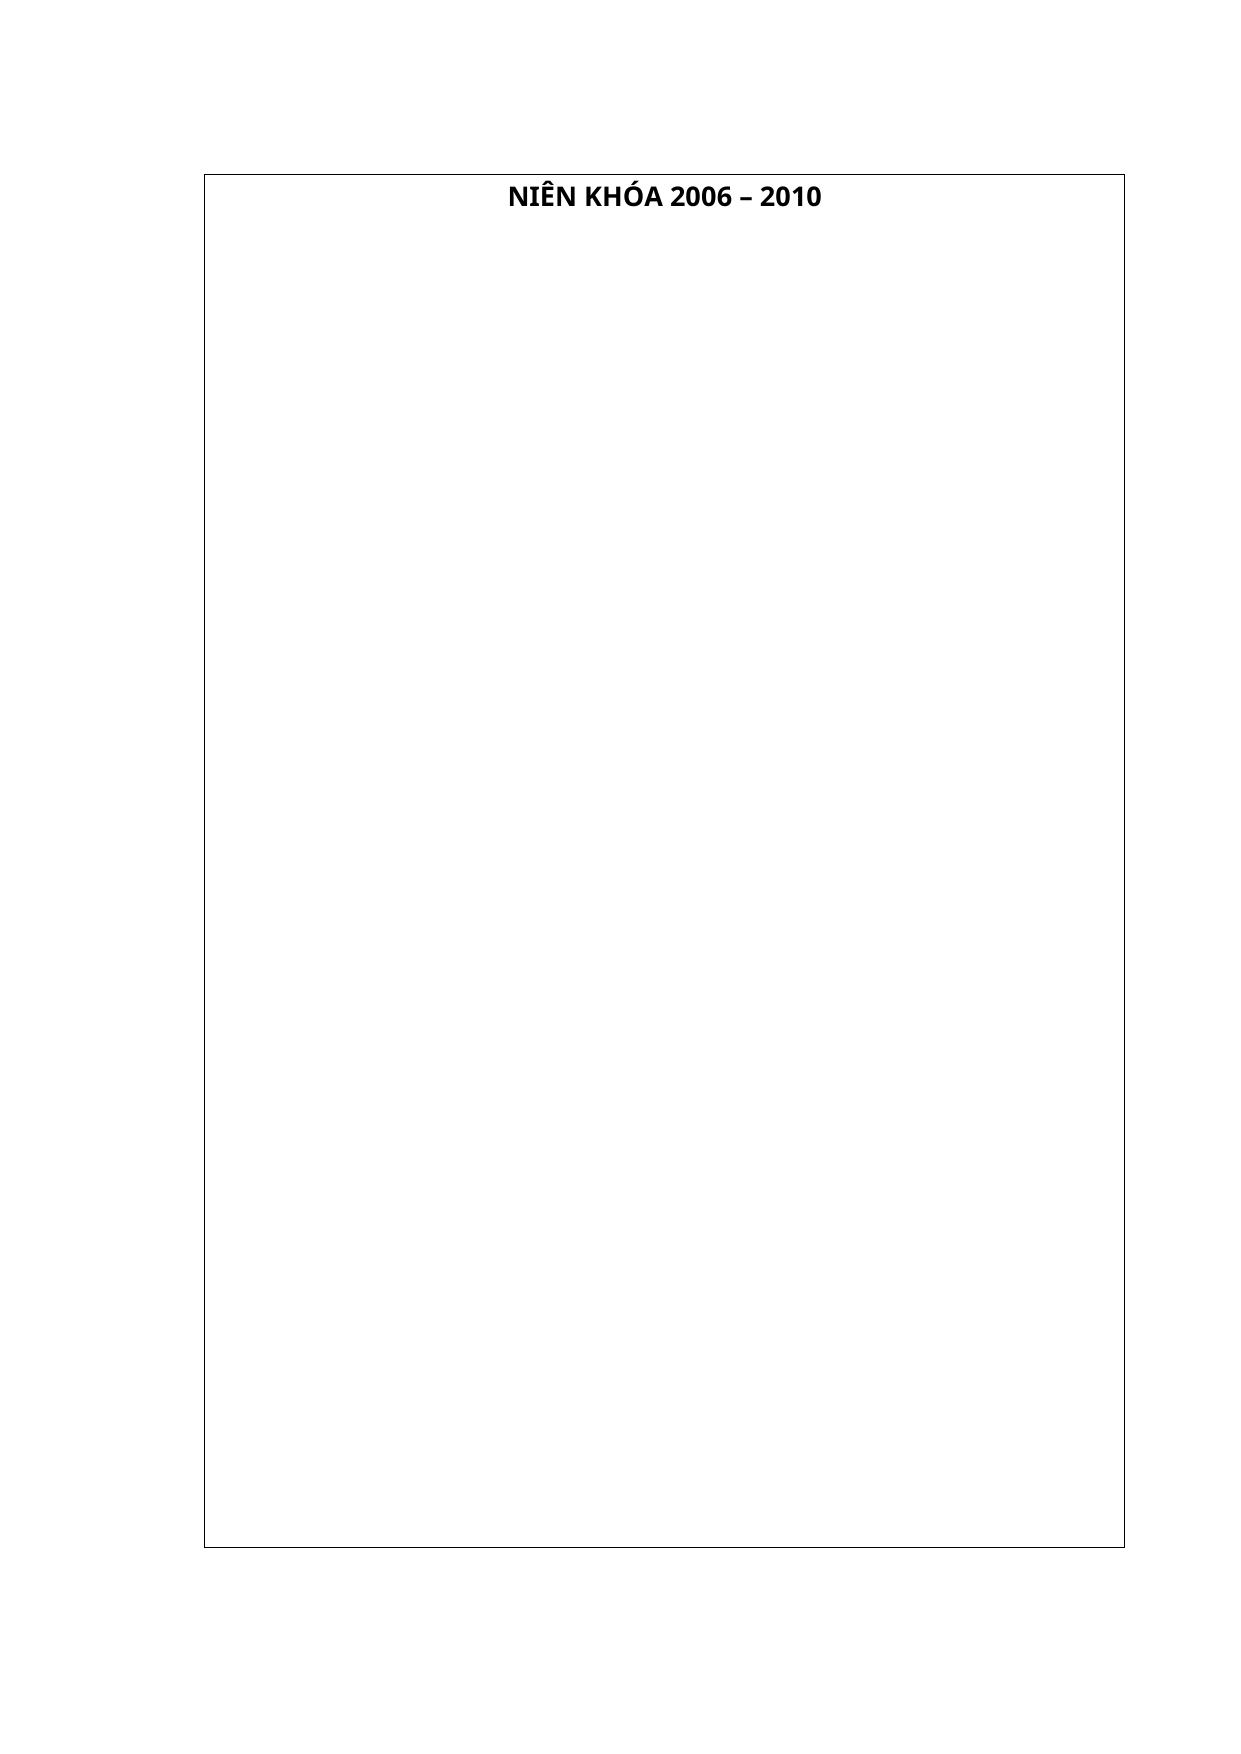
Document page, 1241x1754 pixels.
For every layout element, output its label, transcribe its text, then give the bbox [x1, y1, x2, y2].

text NIÊN KHÓA 2006 – 2010 [207, 177, 1122, 214]
